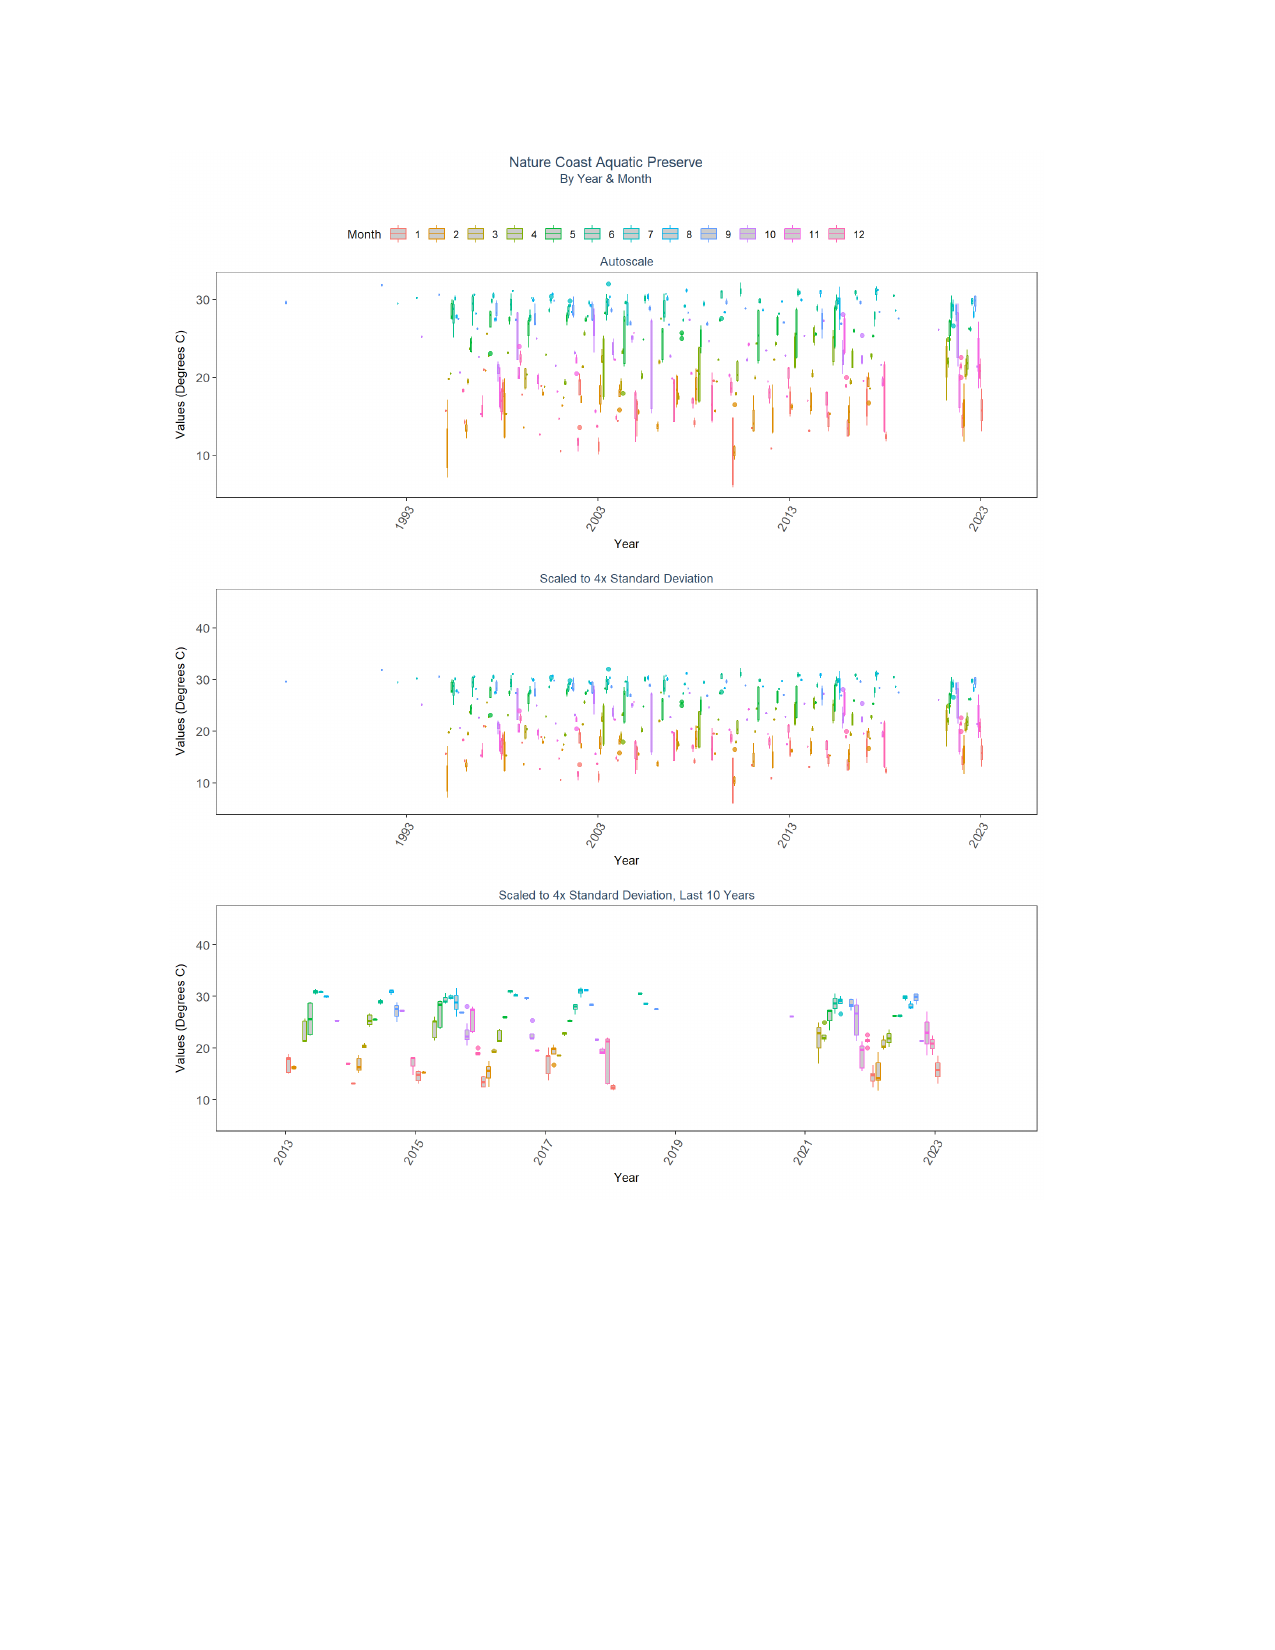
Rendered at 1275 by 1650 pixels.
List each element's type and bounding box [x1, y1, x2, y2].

picture [168, 150, 1044, 1200]
